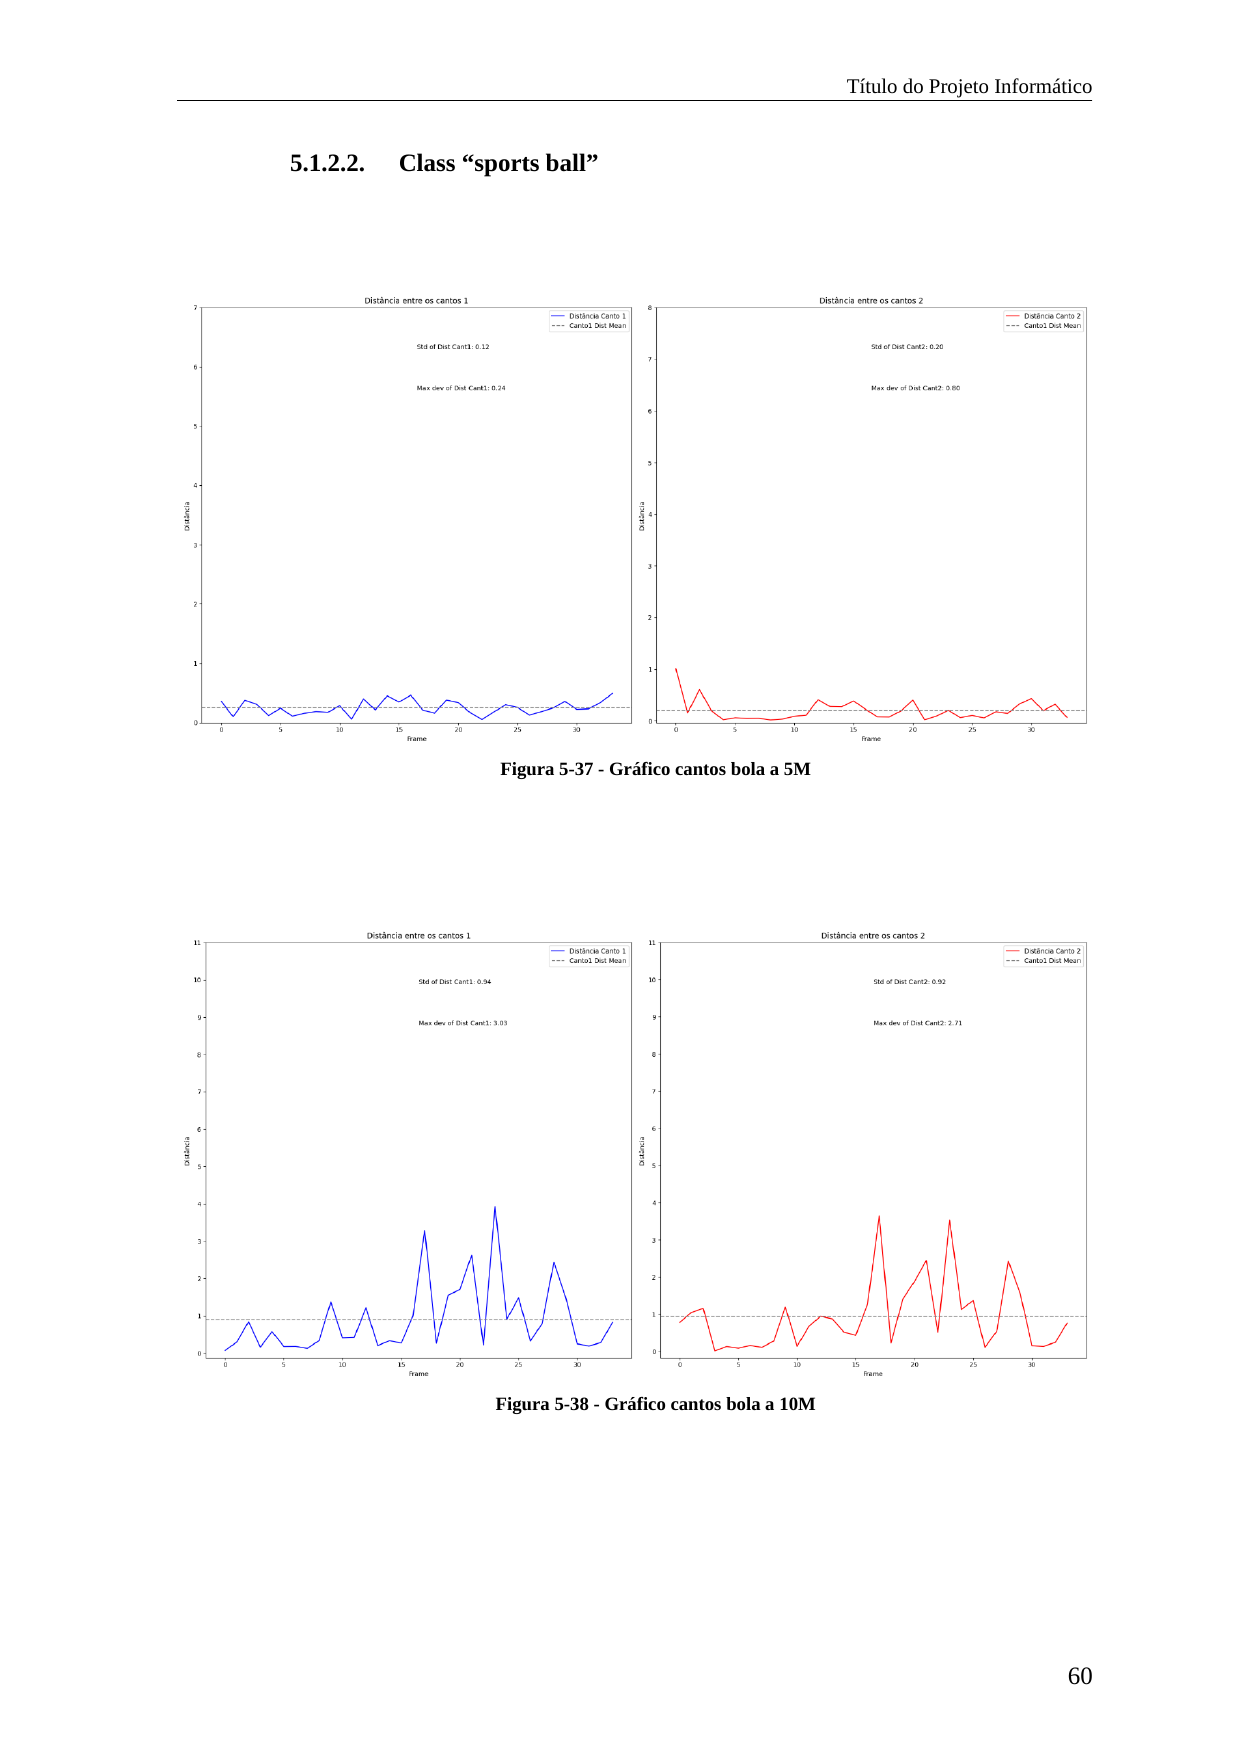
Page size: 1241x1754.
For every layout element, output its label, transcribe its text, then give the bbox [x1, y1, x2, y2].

subtitle Class “sports ball” [290, 148, 1092, 176]
picture [177, 926, 1093, 1384]
picture [177, 290, 1093, 749]
